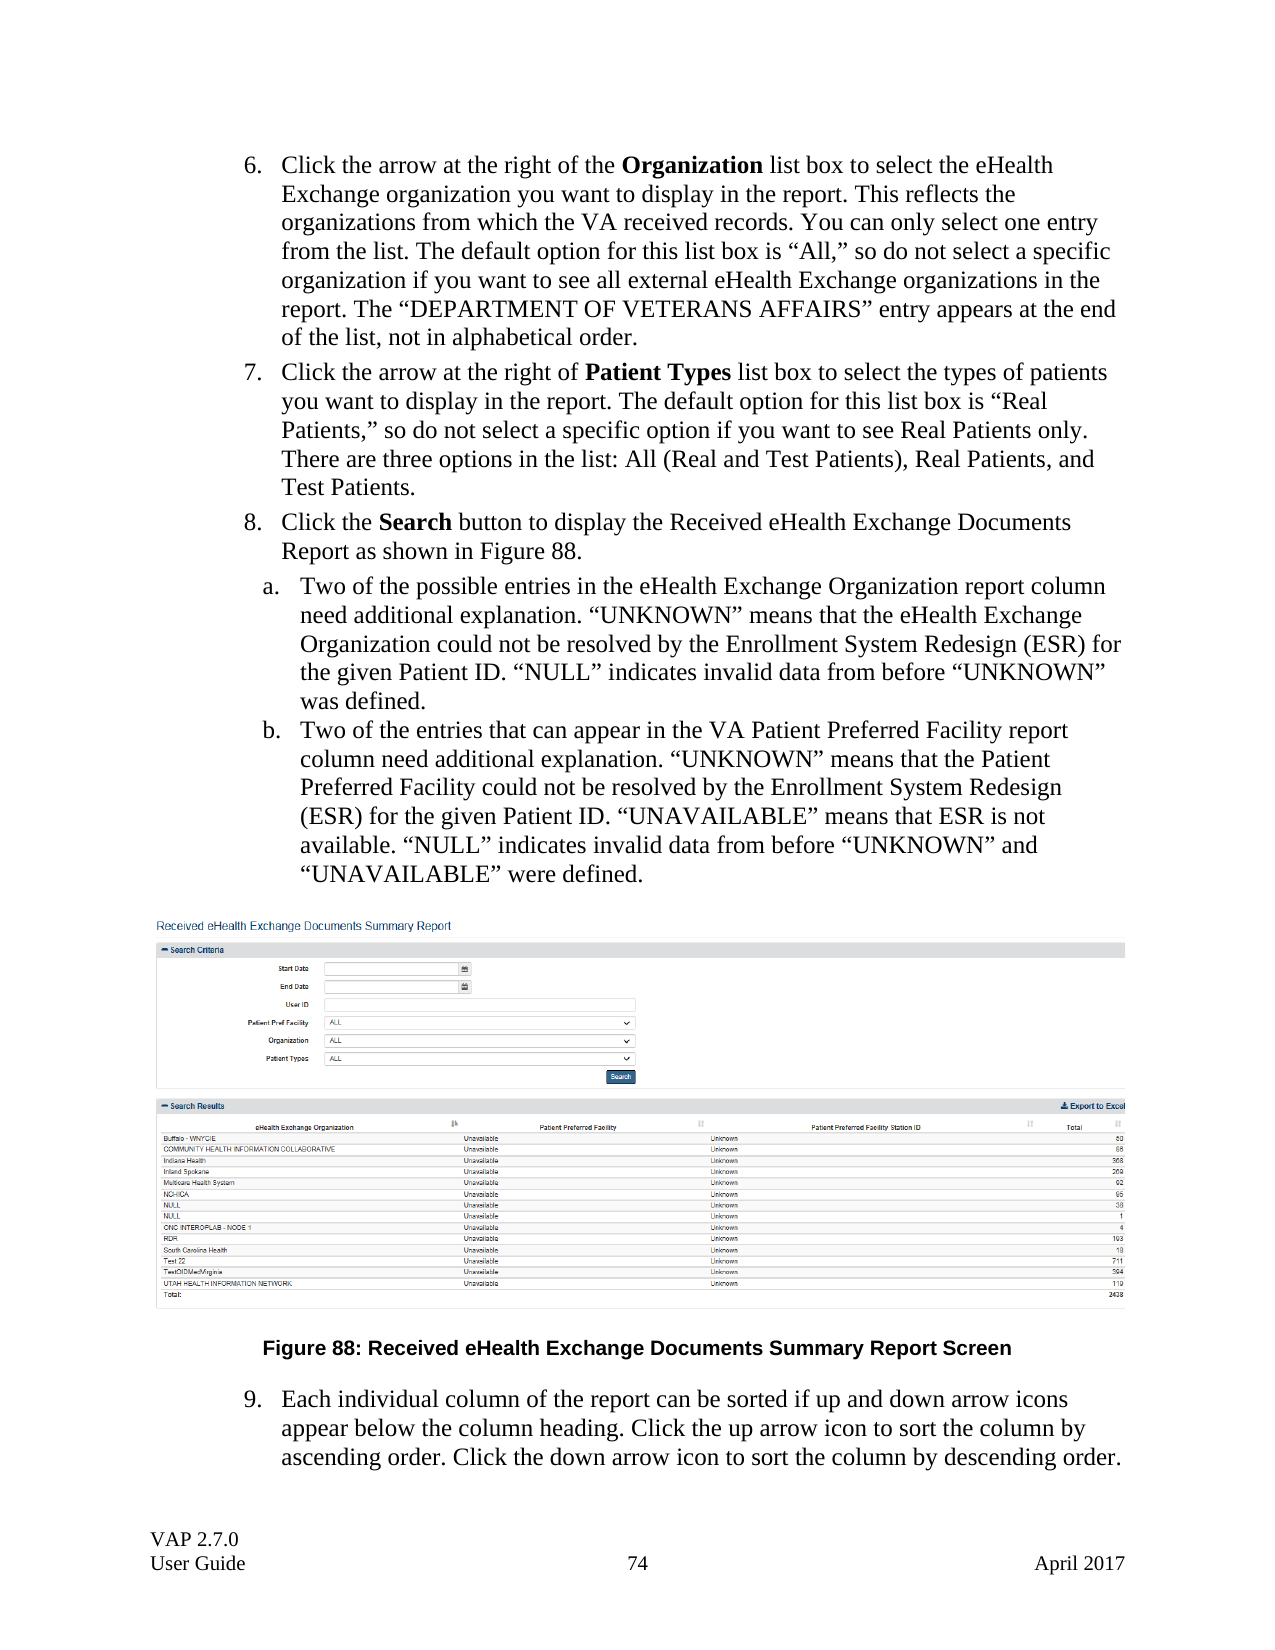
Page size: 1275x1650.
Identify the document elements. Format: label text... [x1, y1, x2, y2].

text Click the arrow at the right of the Organization list box to select the eHealth Exchange organization you want to display in the report. This reflects the organizations from which the VA received records. You can only select one entry from the list. The default option for this list box is “All,” so do not select a specific organization if you want to see all external eHealth Exchange organizations in the report. The “DEPARTMENT OF VETERANS AFFAIRS” entry appears at the end of the list, not in alphabetical order. [244, 150, 1125, 351]
text Two of the entries that can appear in the VA Patient Preferred Facility report column need additional explanation. “UNKNOWN” means that the Patient Preferred Facility could not be resolved by the Enrollment System Redesign (ESR) for the given Patient ID. “UNAVAILABLE” means that ESR is not available. “NULL” indicates invalid data from before “UNKNOWN” and “UNAVAILABLE” were defined. [262, 715, 1125, 887]
text Click the arrow at the right of Patient Types list box to select the types of patients you want to display in the report. The default option for this list box is “Real Patients,” so do not select a specific option if you want to see Real Patients only. There are three options in the list: All (Real and Test Patients), Real Patients, and Test Patients. [244, 357, 1125, 501]
text Click the Search button to display the Received eHealth Exchange Documents Report as shown in Figure 88. [244, 507, 1125, 565]
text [244, 1384, 1125, 1471]
picture [150, 916, 1125, 1311]
text Figure 88: Received eHealth Exchange Documents Summary Report Screen [150, 1335, 1125, 1359]
list Two of the possible entries in the eHealth Exchange Organization report column need additional explanation. “UNKNOWN” means that the eHealth Exchange Organization could not be resolved by the Enrollment System Redesign (ESR) for the given Patient ID. “NULL” indicates invalid data from before “UNKNOWN” was defined. [262, 571, 1125, 715]
